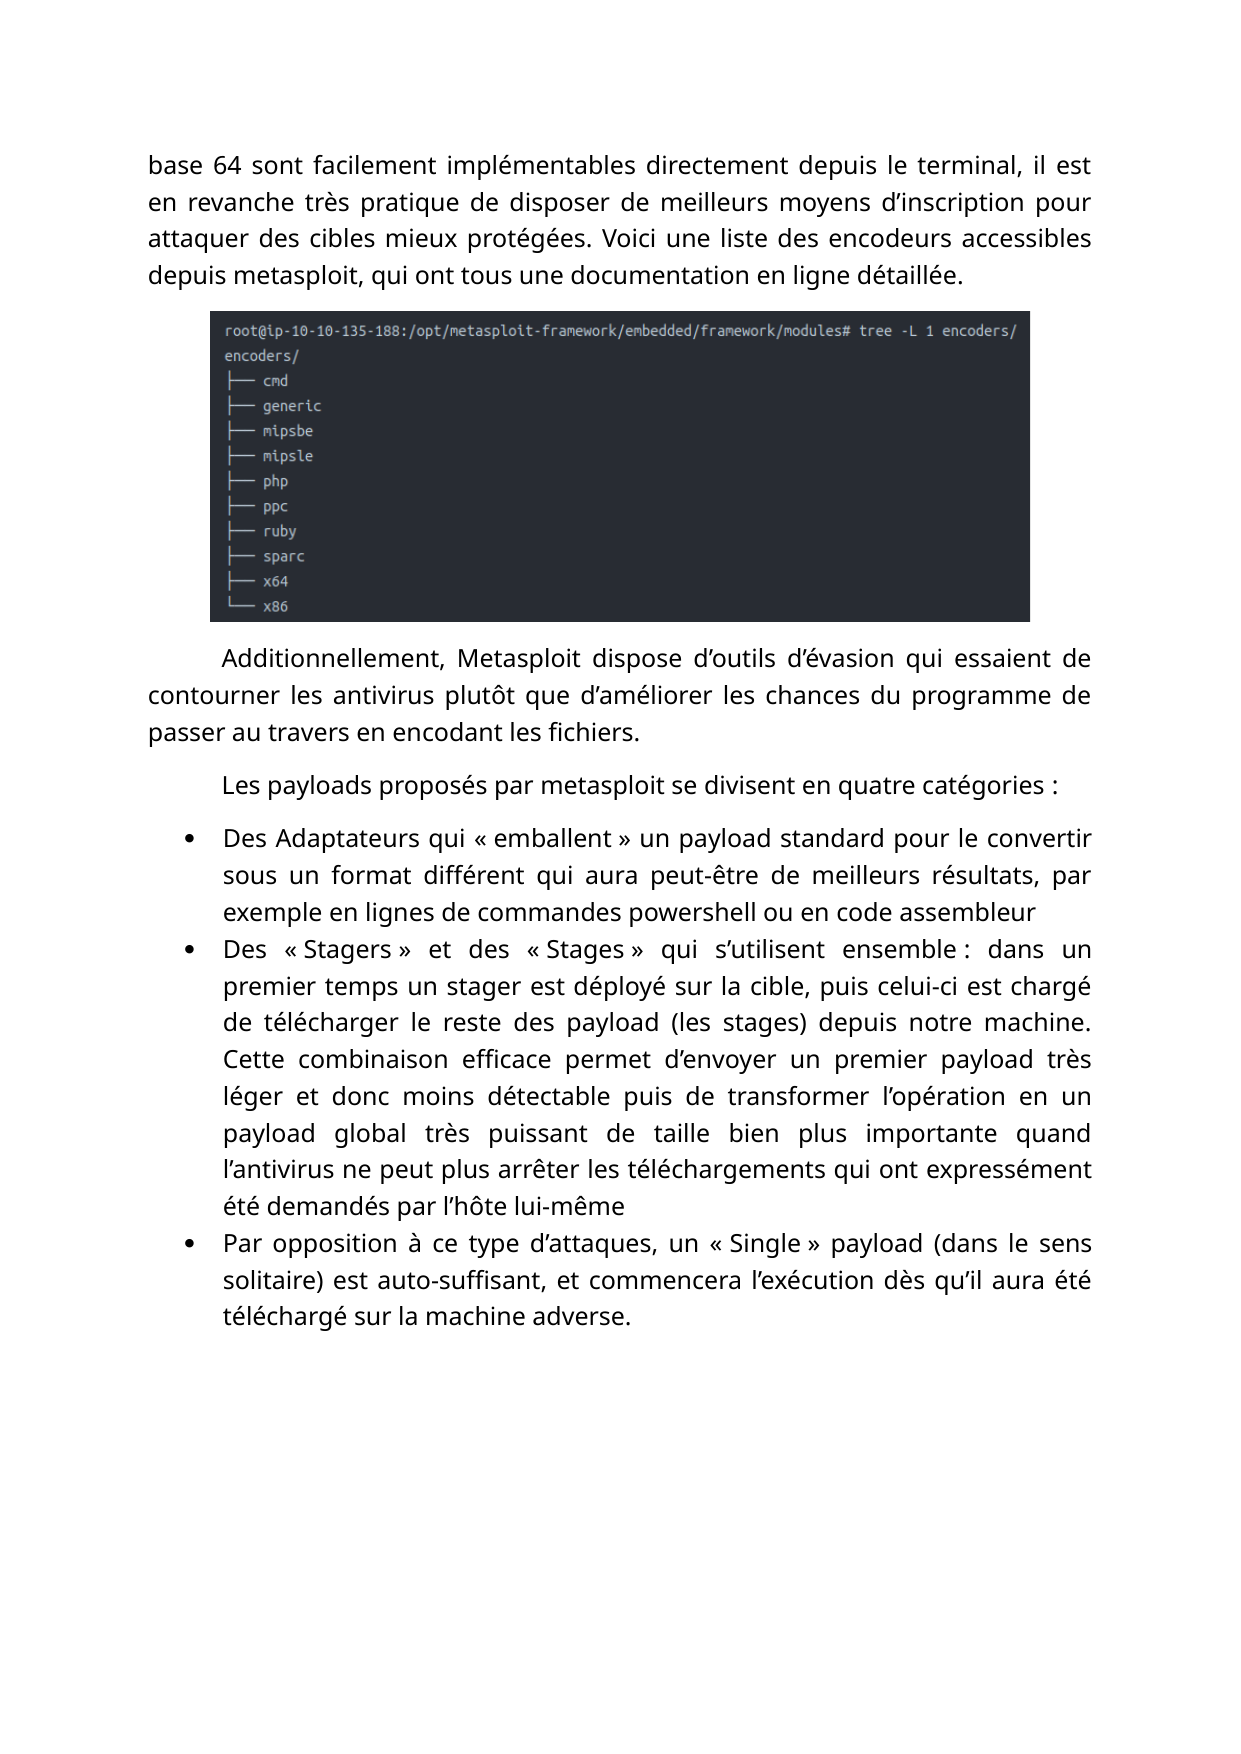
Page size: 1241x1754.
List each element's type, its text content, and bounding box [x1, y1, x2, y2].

picture [210, 311, 1030, 622]
text Additionnellement, Metasploit dispose d’outils d’évasion qui essaient de contourner les antivirus plutôt que d’améliorer les chances du programme de passer au travers en encodant les fichiers. [148, 641, 1093, 748]
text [148, 148, 1093, 292]
list Par opposition à ce type d’attaques, un « Single » payload (dans le sens solitaire) est auto-suffisant, et commencera l’exécution dès qu’il aura été téléchargé sur la machine adverse. [185, 1226, 1093, 1333]
text Les payloads proposés par metasploit se divisent en quatre catégories : [148, 768, 1093, 802]
list Des « Stagers » et des « Stages » qui s’utilisent ensemble : dans un premier temps un stager est déployé sur la cible, puis celui-ci est chargé de télécharger le reste des payload (les stages) depuis notre machine. Cette combinaison efficace permet d’envoyer un premier payload très léger et donc moins détectable puis de transformer l’opération en un payload global très puissant de taille bien plus importante quand l’antivirus ne peut plus arrêter les téléchargements qui ont expressément été demandés par l’hôte lui-même [185, 931, 1093, 1223]
list Des Adaptateurs qui « emballent » un payload standard pour le convertir sous un format différent qui aura peut-être de meilleurs résultats, par exemple en lignes de commandes powershell ou en code assembleur [185, 821, 1093, 929]
